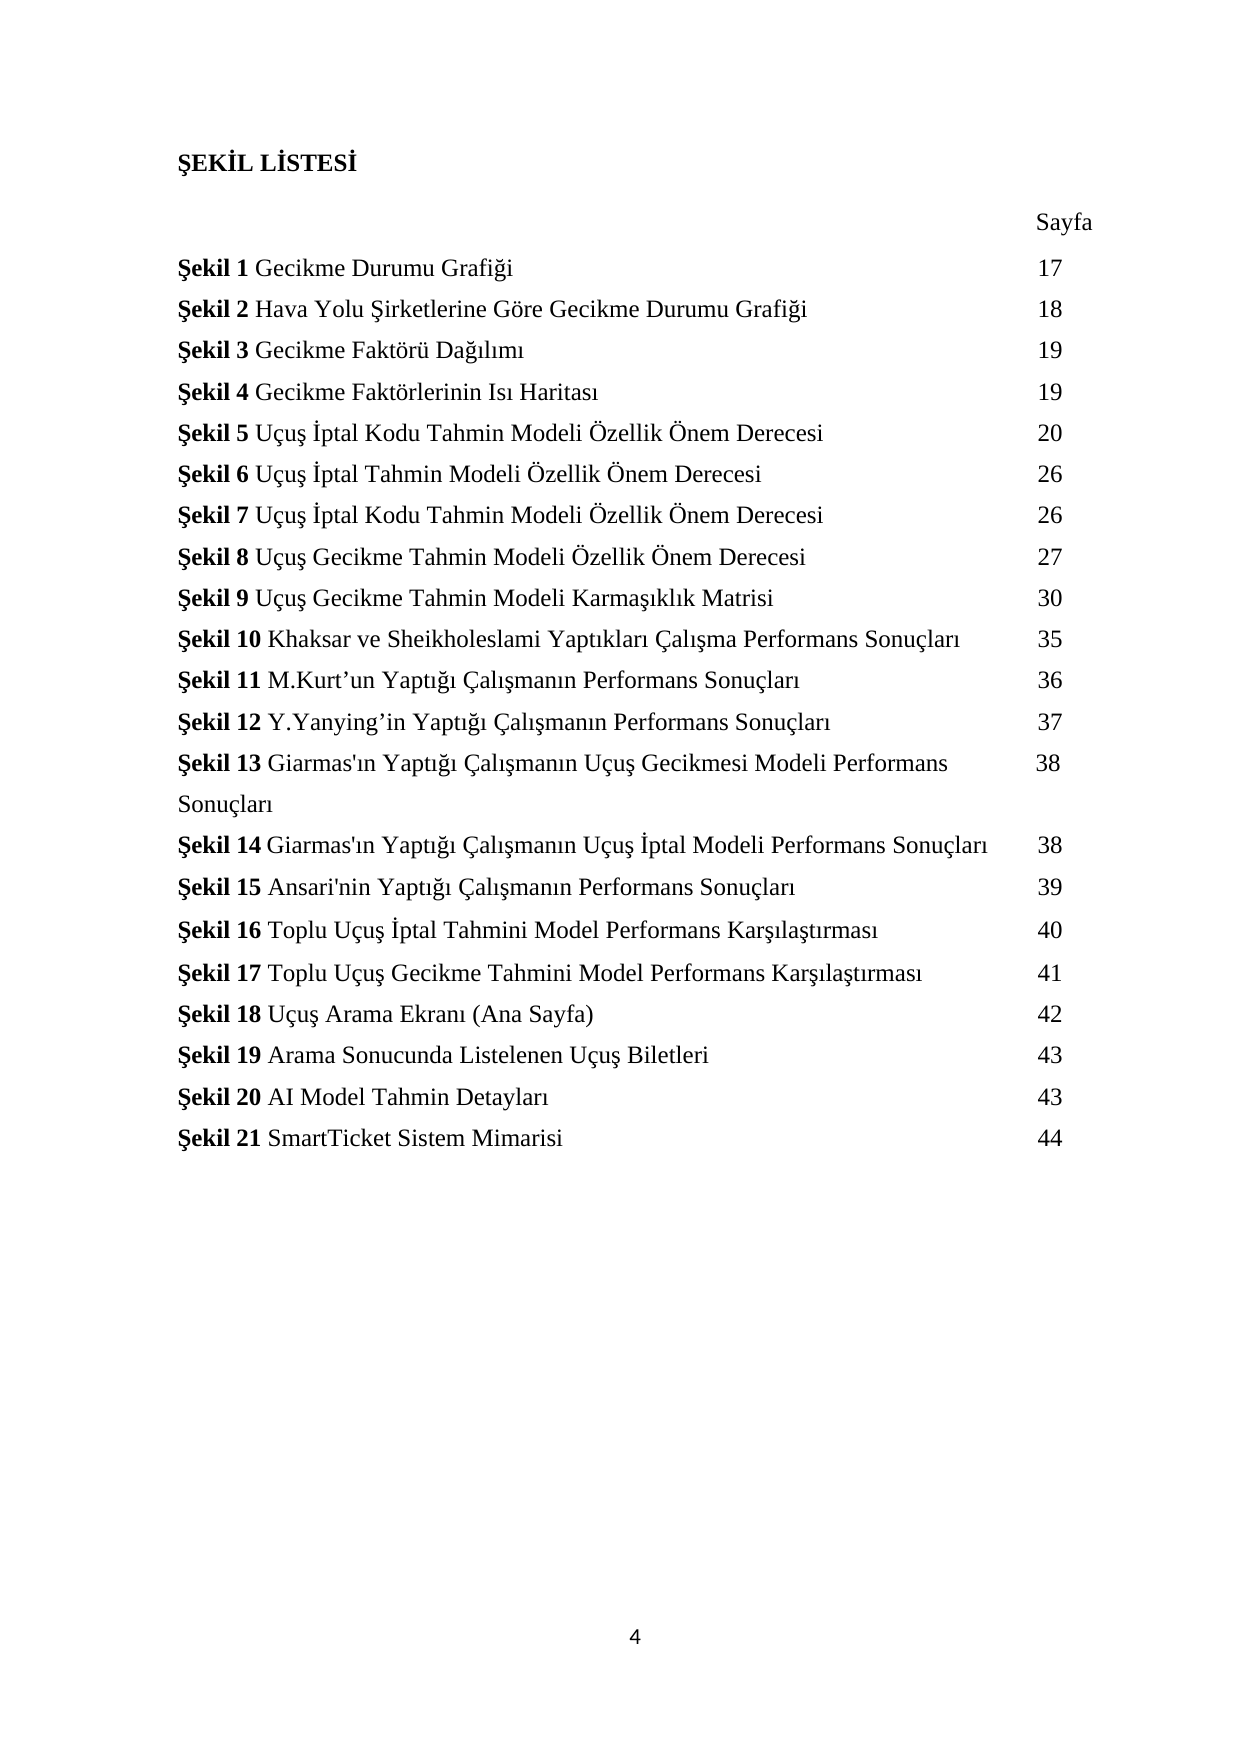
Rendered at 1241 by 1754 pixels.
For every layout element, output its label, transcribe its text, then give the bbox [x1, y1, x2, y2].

text Sayfa [177, 207, 1092, 236]
text ŞEKİL LİSTESİ [177, 148, 1092, 176]
